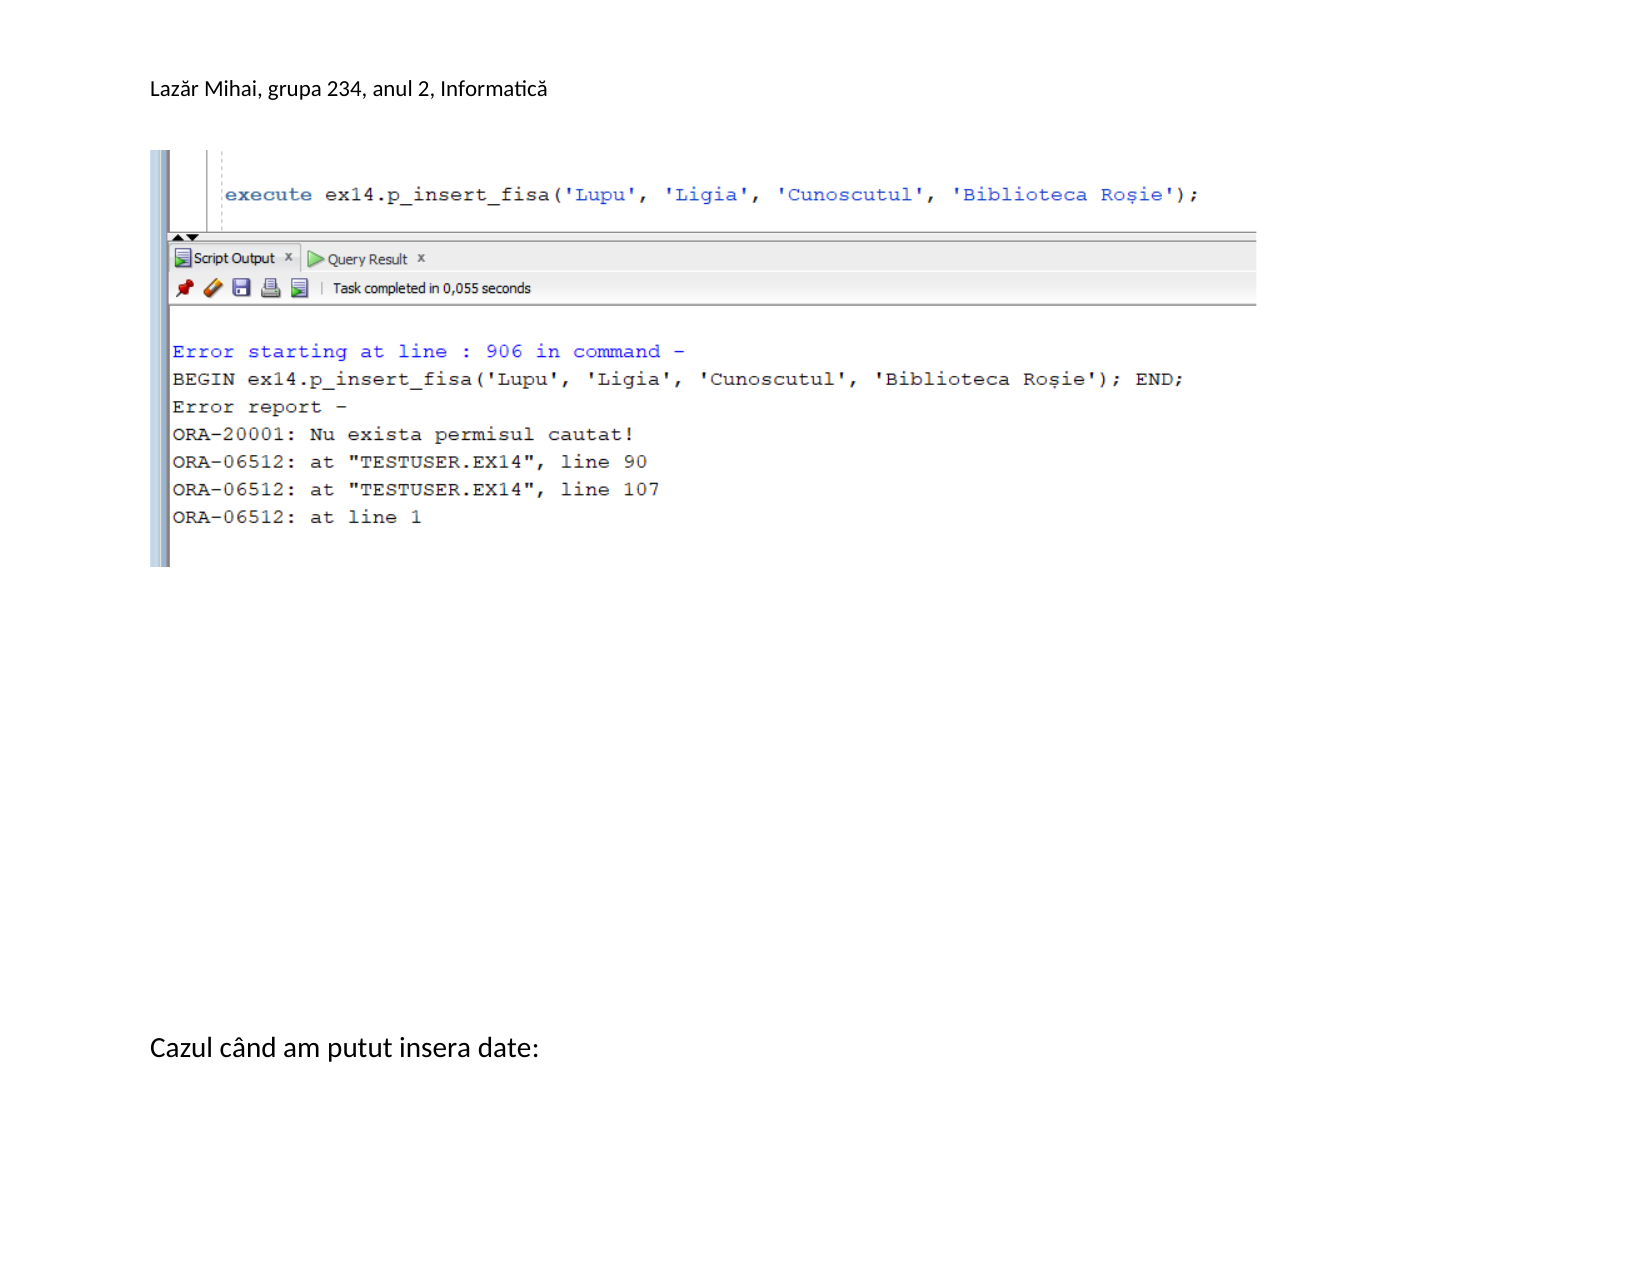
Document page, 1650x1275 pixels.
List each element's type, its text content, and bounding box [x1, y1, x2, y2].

text Cazul când am putut insera date: [150, 1029, 1500, 1065]
picture [150, 150, 1257, 567]
